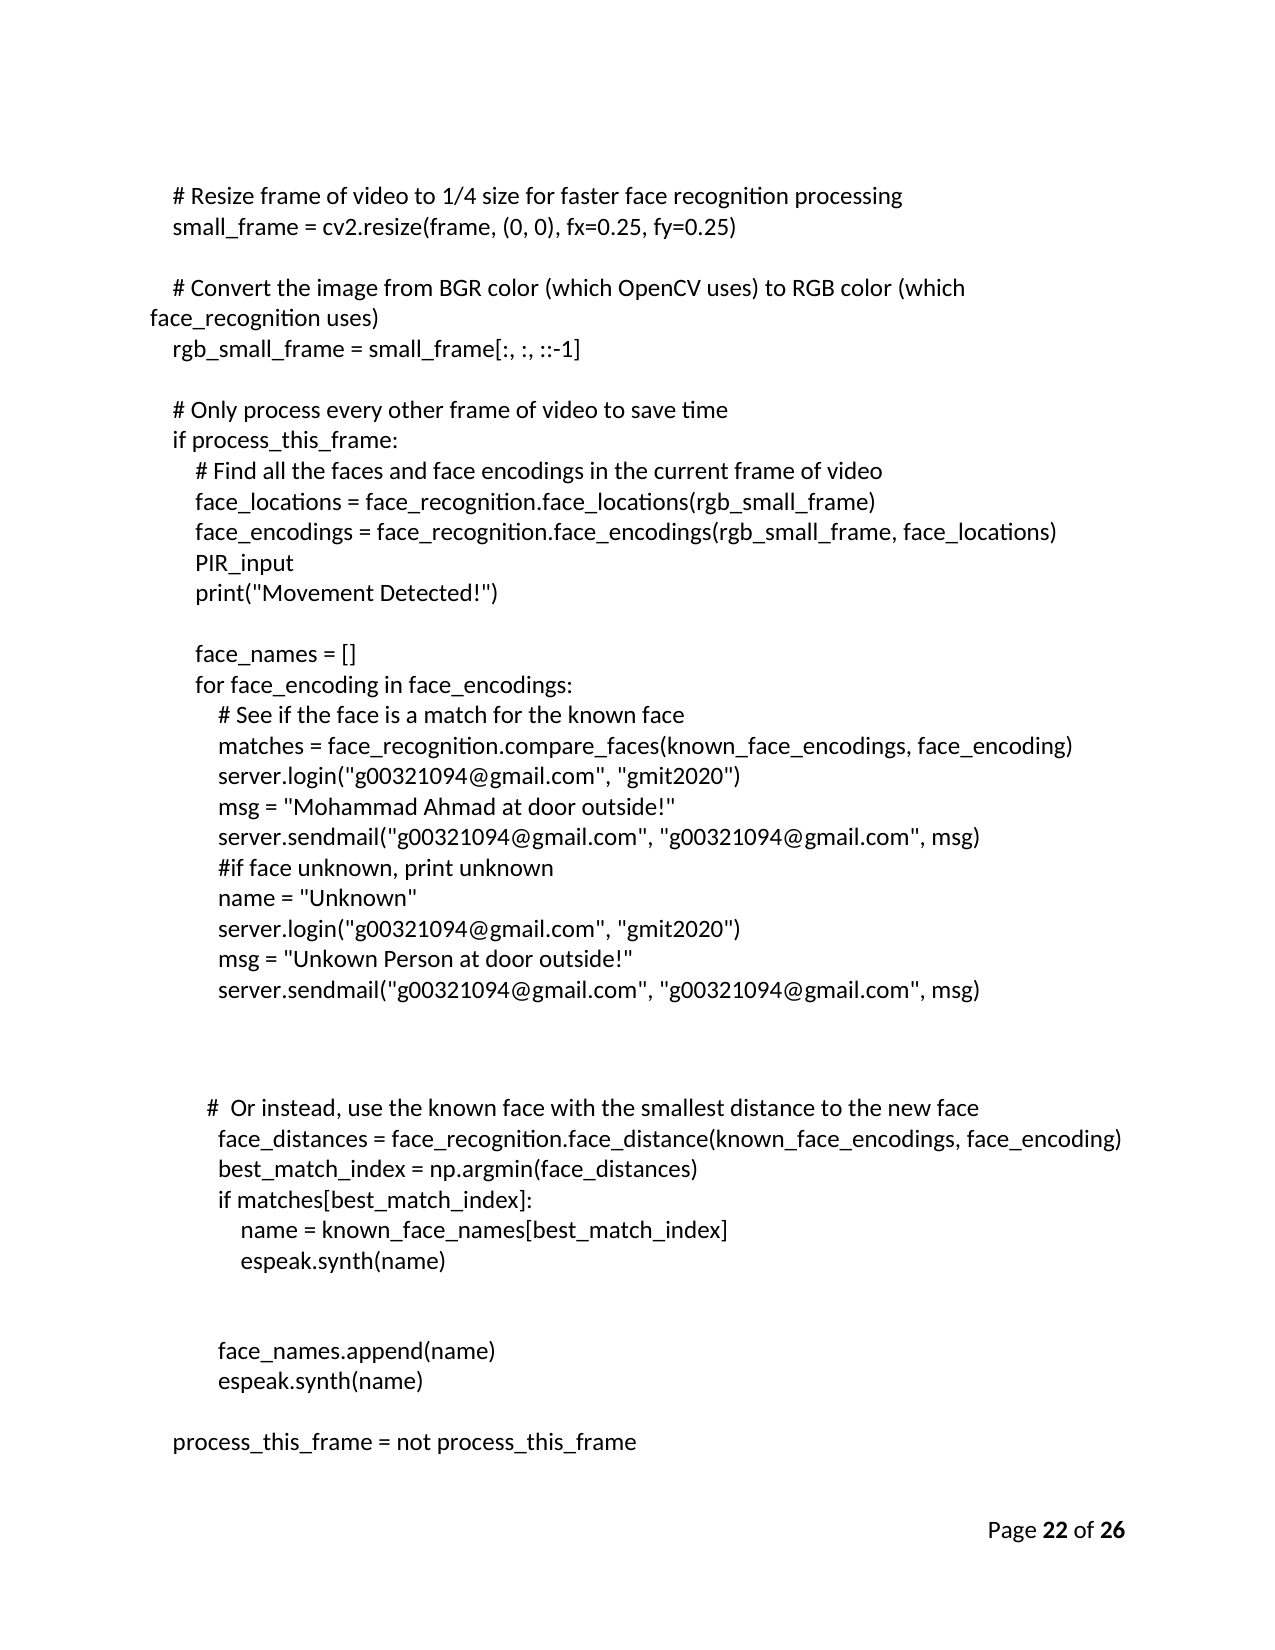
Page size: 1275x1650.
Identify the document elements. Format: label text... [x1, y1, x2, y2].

text matches = face_recognition.compare_faces(known_face_encodings, face_encoding) [150, 730, 1125, 760]
text face_distances = face_recognition.face_distance(known_face_encodings, face_encoding) [150, 1123, 1125, 1154]
text #if face unknown, print unknown [150, 852, 1125, 882]
text server.login("g00321094@gmail.com", "gmit2020") [150, 913, 1125, 943]
text PIR_input [150, 547, 1125, 577]
text face_encodings = face_recognition.face_encodings(rgb_small_frame, face_locations) [150, 516, 1125, 547]
text print("Movement Detected!") [150, 577, 1125, 608]
text face_names.append(name) [150, 1335, 1125, 1366]
text espeak.synth(name) [150, 1245, 1125, 1276]
text face_locations = face_recognition.face_locations(rgb_small_frame) [150, 486, 1125, 516]
text name = "Unknown" [150, 882, 1125, 913]
text server.sendmail("g00321094@gmail.com", "g00321094@gmail.com", msg) [150, 821, 1125, 852]
text if process_this_frame: [150, 425, 1125, 455]
text face_names = [] [150, 638, 1125, 669]
text # See if the face is a match for the known face [150, 699, 1125, 730]
text process_this_frame = not process_this_frame [150, 1427, 1125, 1457]
text server.login("g00321094@gmail.com", "gmit2020") [150, 760, 1125, 791]
text # Only process every other frame of video to save time [150, 394, 1125, 425]
text server.sendmail("g00321094@gmail.com", "g00321094@gmail.com", msg) [150, 974, 1125, 1004]
text # Find all the faces and face encodings in the current frame of video [150, 455, 1125, 486]
text # Convert the image from BGR color (which OpenCV uses) to RGB color (which face_recognition uses) [150, 272, 1125, 333]
text # Resize frame of video to 1/4 size for faster face recognition processing [150, 181, 1125, 211]
text rgb_small_frame = small_frame[:, :, ::-1] [150, 333, 1125, 364]
text # Or instead, use the known face with the smallest distance to the new face [150, 1093, 1125, 1123]
text espeak.synth(name) [150, 1366, 1125, 1396]
text name = known_face_names[best_match_index] [150, 1215, 1125, 1245]
text small_frame = cv2.resize(frame, (0, 0), fx=0.25, fy=0.25) [150, 211, 1125, 242]
text msg = "Mohammad Ahmad at door outside!" [150, 791, 1125, 821]
text best_match_index = np.argmin(face_distances) [150, 1154, 1125, 1184]
text if matches[best_match_index]: [150, 1184, 1125, 1215]
text msg = "Unkown Person at door outside!" [150, 943, 1125, 974]
text for face_encoding in face_encodings: [150, 669, 1125, 699]
